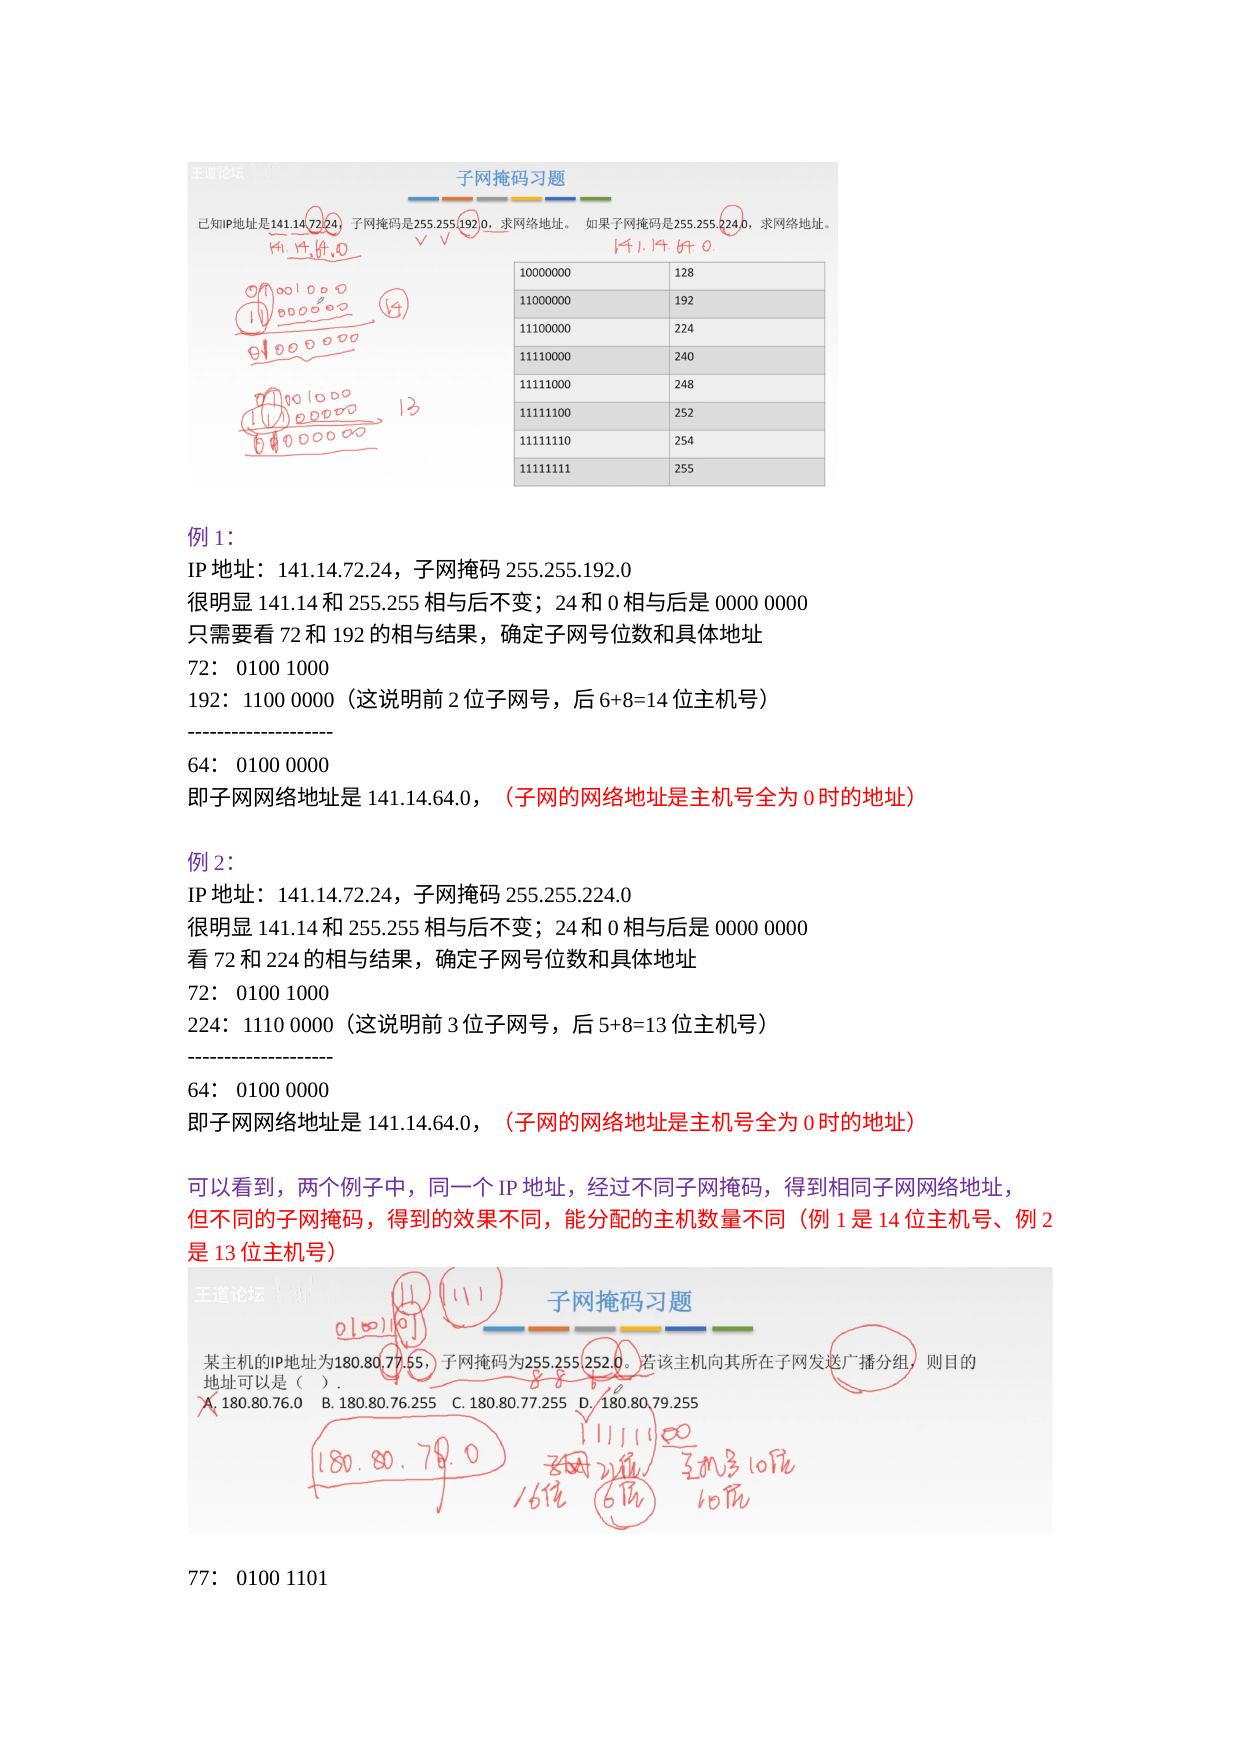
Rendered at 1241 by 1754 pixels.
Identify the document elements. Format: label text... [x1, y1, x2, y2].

text 例1： [187, 519, 1053, 552]
text -------------------- [187, 1039, 1053, 1072]
text 但不同的子网掩码，得到的效果不同，能分配的主机数量不同（例1是14位主机号、例2是13位主机号） [187, 1202, 1053, 1267]
text IP地址：141.14.72.24，子网掩码255.255.224.0 [187, 877, 1053, 909]
text 很明显141.14和255.255相与后不变；24和0相与后是0000 0000 [187, 584, 1053, 617]
picture [187, 1267, 1053, 1534]
picture [187, 162, 838, 490]
text 192：1100 0000（这说明前2位子网号，后6+8=14位主机号） [187, 682, 1053, 714]
text 只需要看72和192的相与结果，确定子网号位数和具体地址 [187, 617, 1053, 649]
text 即子网网络地址是141.14.64.0，（子网的网络地址是主机号全为0时的地址） [187, 779, 1053, 812]
text 看72和224的相与结果，确定子网号位数和具体地址 [187, 942, 1053, 974]
text 即子网网络地址是141.14.64.0，（子网的网络地址是主机号全为0时的地址） [187, 1104, 1053, 1137]
text 72： 0100 1000 [187, 974, 1053, 1007]
text 64： 0100 0000 [187, 747, 1053, 779]
text 72： 0100 1000 [187, 649, 1053, 682]
text 很明显141.14和255.255相与后不变；24和0相与后是0000 0000 [187, 909, 1053, 942]
text -------------------- [187, 714, 1053, 747]
text 224：1110 0000（这说明前3位子网号，后5+8=13位主机号） [187, 1007, 1053, 1039]
text 77： 0100 1101 [187, 1559, 1053, 1592]
text 可以看到，两个例子中，同一个IP地址，经过不同子网掩码，得到相同子网网络地址， [187, 1169, 1053, 1202]
text 例2： [187, 844, 1053, 877]
text IP地址：141.14.72.24，子网掩码255.255.192.0 [187, 552, 1053, 584]
text 64： 0100 0000 [187, 1072, 1053, 1104]
